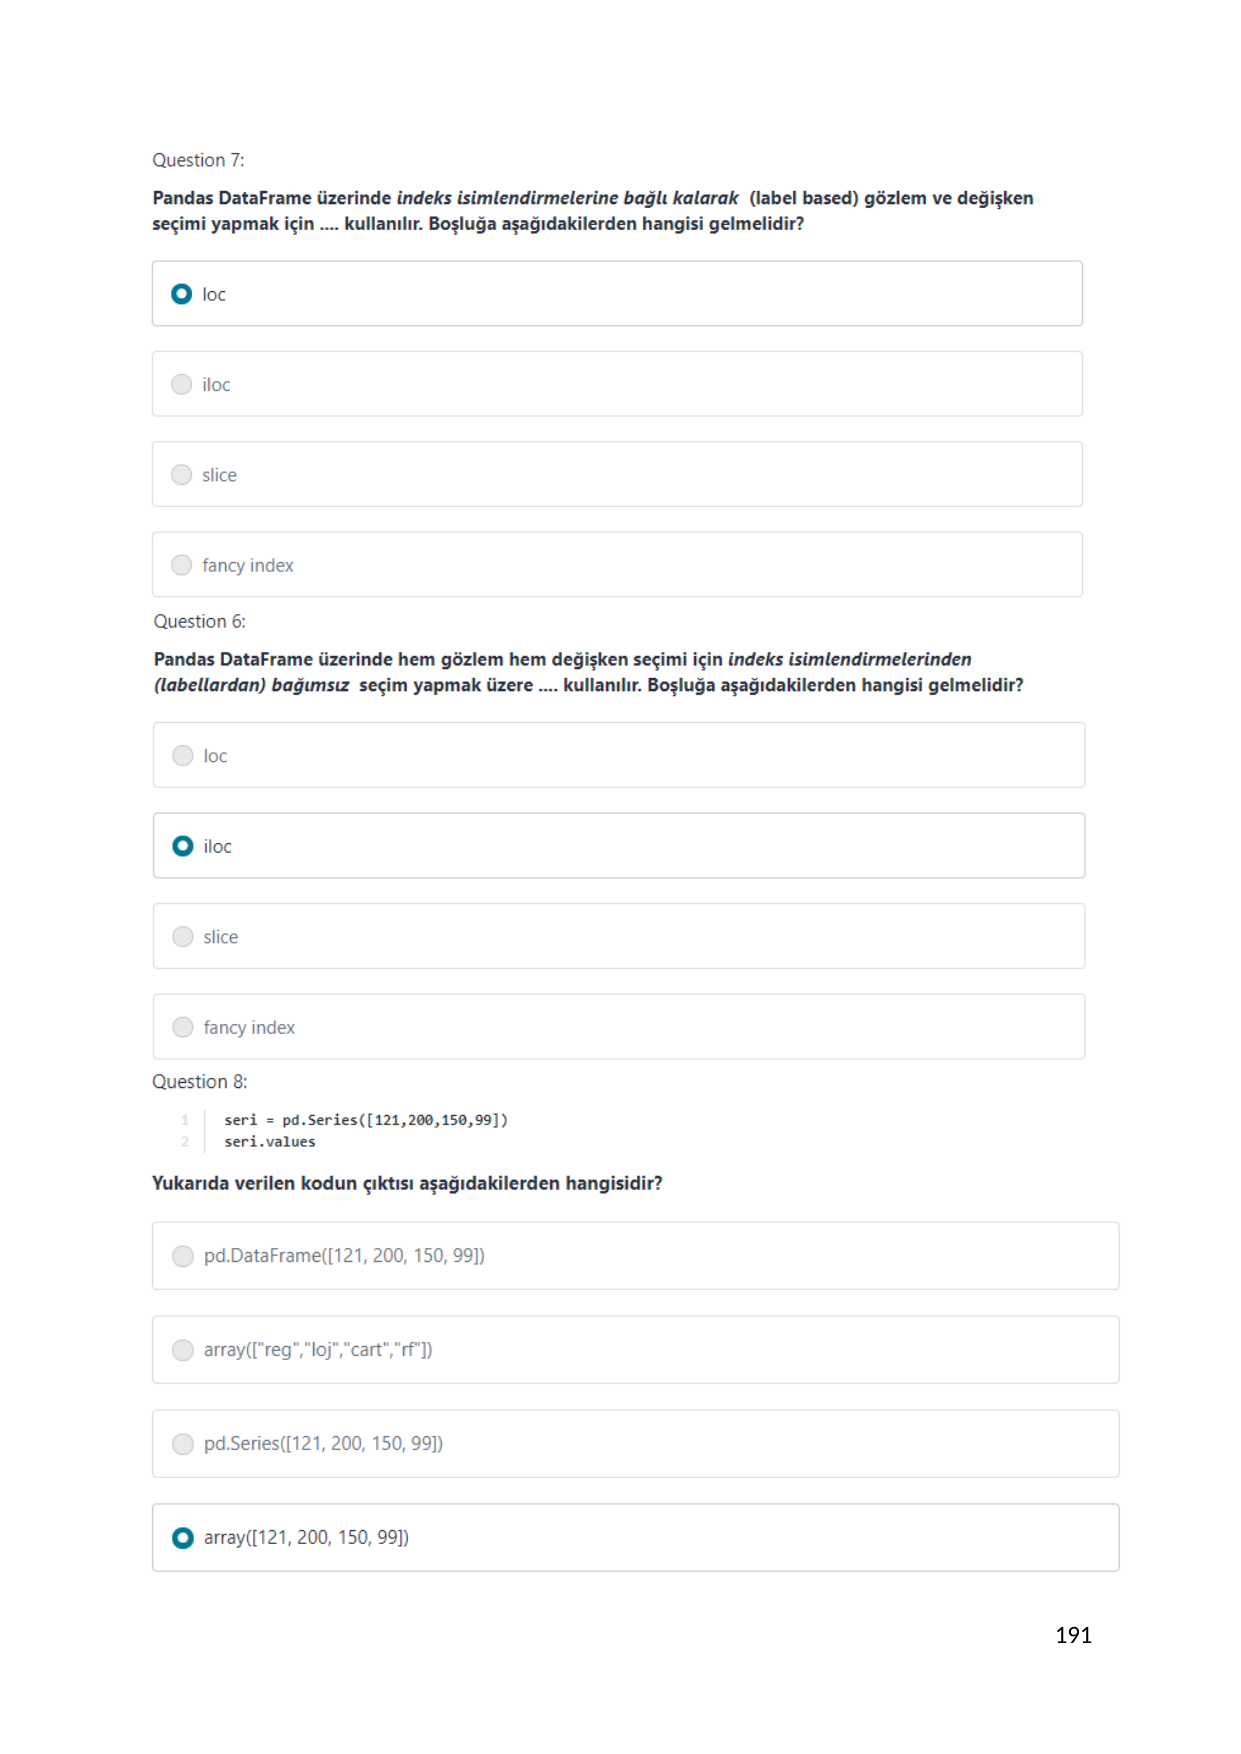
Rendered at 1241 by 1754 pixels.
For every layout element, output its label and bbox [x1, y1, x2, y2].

picture [147, 1068, 1134, 1591]
picture [147, 147, 1093, 606]
picture [147, 607, 1093, 1067]
